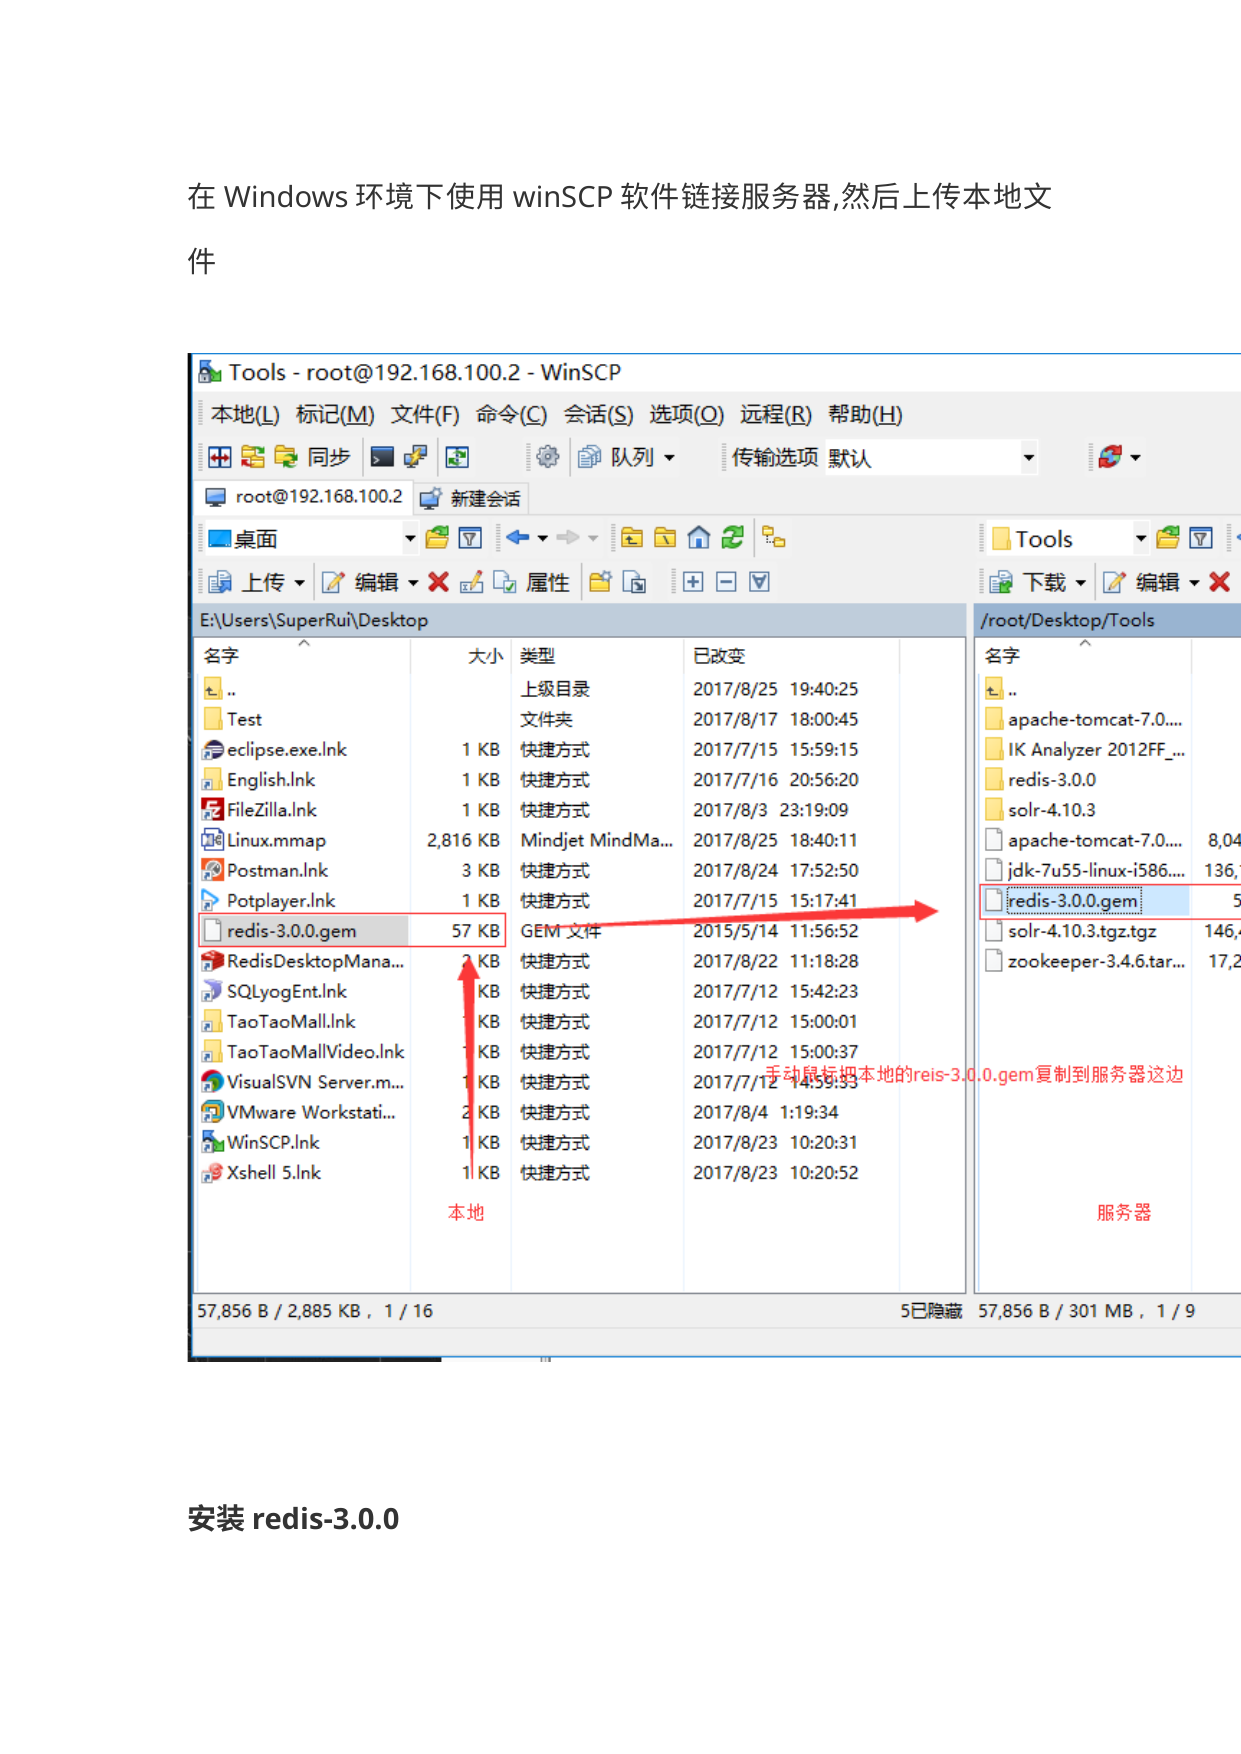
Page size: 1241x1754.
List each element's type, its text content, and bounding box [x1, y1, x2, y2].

picture [187, 353, 1241, 1362]
text 安装redis-3.0.0 [187, 1484, 1053, 1549]
text 在Windows环境下使用winSCP软件链接服务器,然后上传本地文件 [187, 162, 1053, 292]
